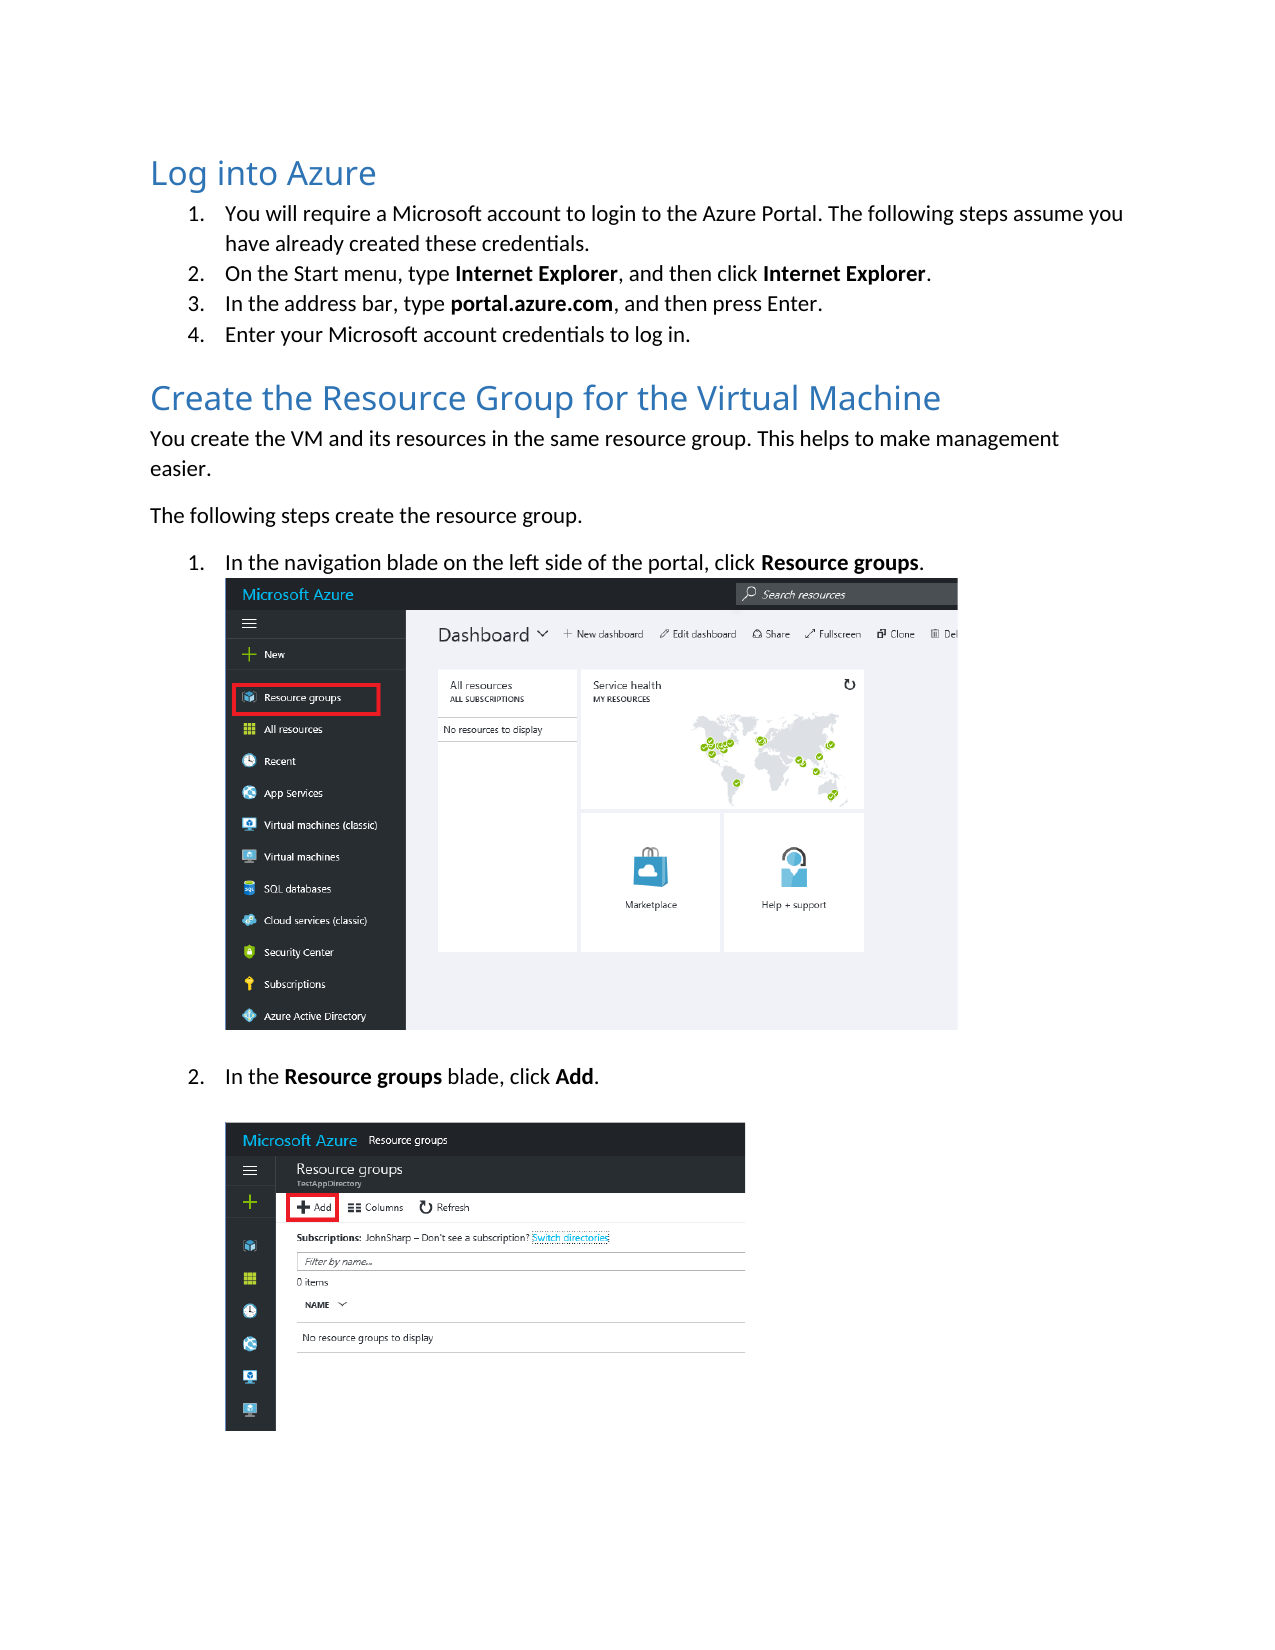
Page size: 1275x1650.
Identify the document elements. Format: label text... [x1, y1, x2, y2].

list In the Resource groups blade, click Add. [187, 1062, 1125, 1090]
subtitle Create the Resource Group for the Virtual Machine [150, 375, 1125, 420]
picture [225, 578, 958, 1030]
text The following steps create the resource group. [150, 501, 1125, 529]
list On the Start menu, type Internet Explorer, and then click Internet Explorer. [187, 259, 1125, 287]
list In the address bar, type portal.azure.com, and then press Enter. [187, 289, 1125, 318]
list In the navigation blade on the left side of the portal, click Resource groups. [187, 548, 1125, 576]
list You will require a Microsoft account to login to the Azure Portal. The following steps assume you have already created these credentials. [187, 199, 1125, 257]
picture [225, 1122, 746, 1431]
subtitle Log into Azure [150, 150, 1125, 195]
list Enter your Microsoft account credentials to log in. [187, 320, 1125, 348]
text You create the VM and its resources in the same resource group. This helps to make management easier. [150, 424, 1125, 482]
